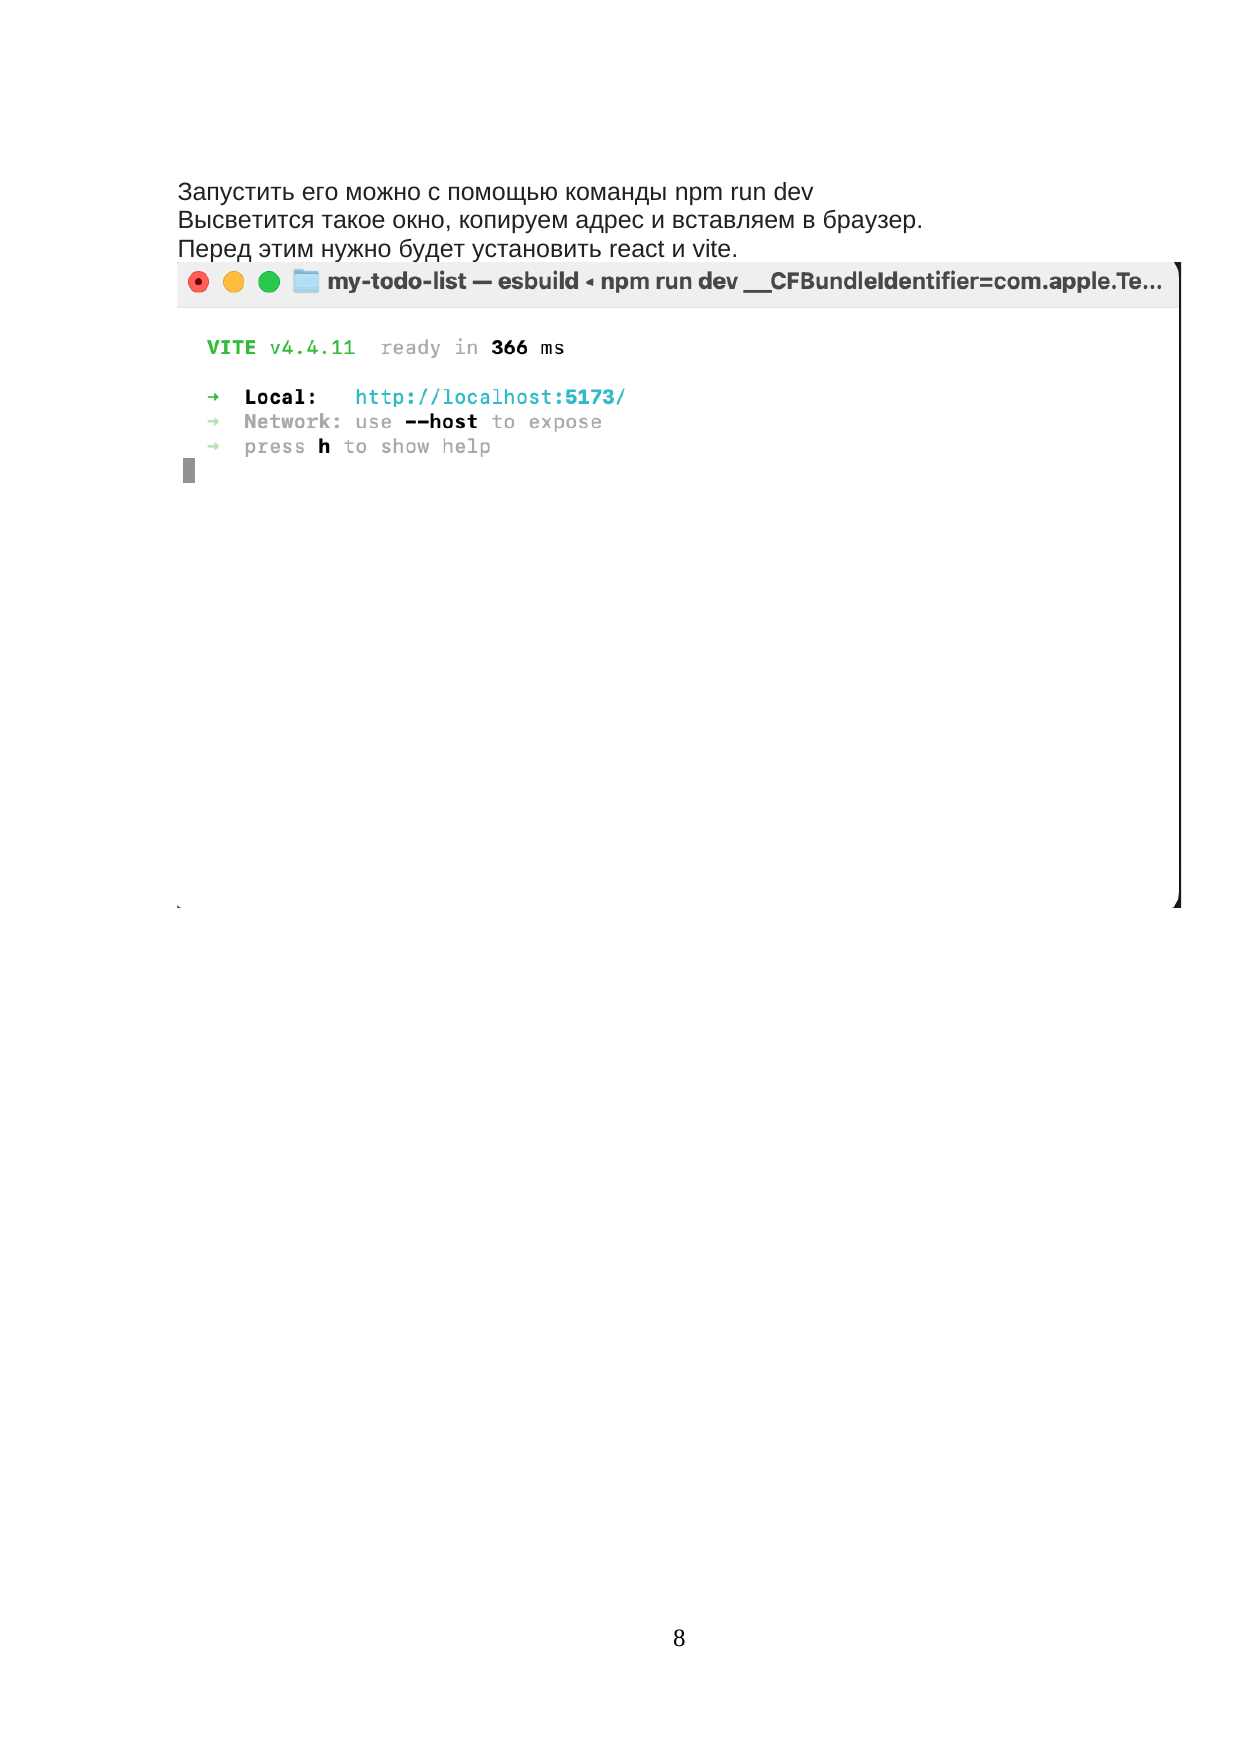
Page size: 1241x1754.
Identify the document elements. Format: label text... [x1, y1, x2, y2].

text Запустить его можно с помощью команды npm run dev [177, 176, 1181, 205]
picture [177, 262, 1182, 908]
text Перед этим нужно будет установить react и vite. [177, 234, 1181, 262]
text Высветится такое окно, копируем адрес и вставляем в браузер. [177, 205, 1181, 234]
